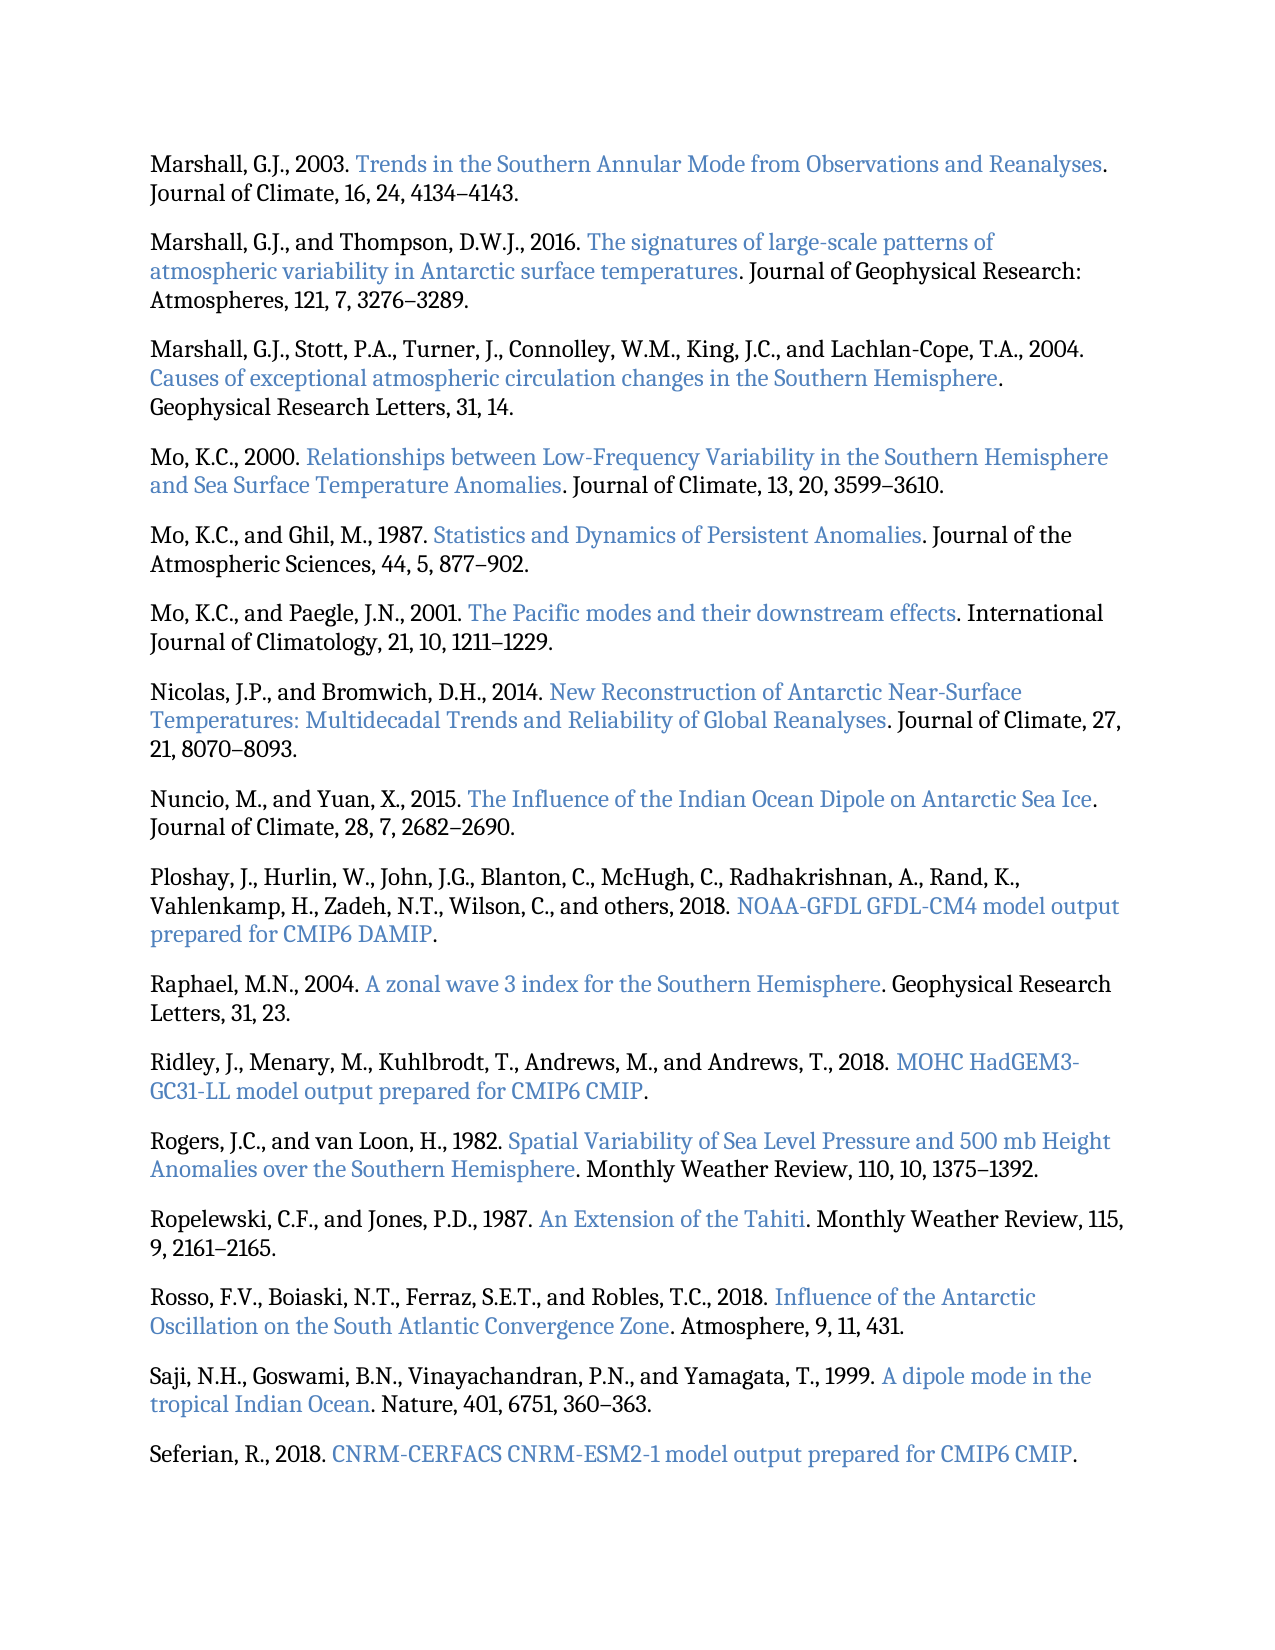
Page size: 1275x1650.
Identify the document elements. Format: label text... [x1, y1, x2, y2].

text Marshall, G.J., Stott, P.A., Turner, J., Connolley, W.M., King, J.C., and Lachlan-Cope, T.A., 2004. Causes of exceptional atmospheric circulation changes in the Southern Hemisphere. Geophysical Research Letters, 31, 14. [150, 335, 1125, 422]
text Mo, K.C., and Ghil, M., 1987. Statistics and Dynamics of Persistent Anomalies. Journal of the Atmospheric Sciences, 44, 5, 877–902. [150, 521, 1125, 578]
text Mo, K.C., 2000. Relationships between Low-Frequency Variability in the Southern Hemisphere and Sea Surface Temperature Anomalies. Journal of Climate, 13, 20, 3599–3610. [150, 442, 1125, 500]
text Ridley, J., Menary, M., Kuhlbrodt, T., Andrews, M., and Andrews, T., 2018. MOHC HadGEM3-GC31-LL model output prepared for CMIP6 CMIP. [150, 1048, 1125, 1106]
text Rosso, F.V., Boiaski, N.T., Ferraz, S.E.T., and Robles, T.C., 2018. Influence of the Antarctic Oscillation on the South Atlantic Convergence Zone. Atmosphere, 9, 11, 431. [150, 1283, 1125, 1341]
text Mo, K.C., and Paegle, J.N., 2001. The Pacific modes and their downstream effects. International Journal of Climatology, 21, 10, 1211–1229. [150, 599, 1125, 657]
text Marshall, G.J., 2003. Trends in the Southern Annular Mode from Observations and Reanalyses. Journal of Climate, 16, 24, 4134–4143. [150, 150, 1125, 207]
text Saji, N.H., Goswami, B.N., Vinayachandran, P.N., and Yamagata, T., 1999. A dipole mode in the tropical Indian Ocean. Nature, 401, 6751, 360–363. [150, 1362, 1125, 1419]
text Rogers, J.C., and van Loon, H., 1982. Spatial Variability of Sea Level Pressure and 500 mb Height Anomalies over the Southern Hemisphere. Monthly Weather Review, 110, 10, 1375–1392. [150, 1127, 1125, 1184]
text Raphael, M.N., 2004. A zonal wave 3 index for the Southern Hemisphere. Geophysical Research Letters, 31, 23. [150, 970, 1125, 1027]
text Ropelewski, C.F., and Jones, P.D., 1987. An Extension of the Tahiti. Monthly Weather Review, 115, 9, 2161–2165. [150, 1205, 1125, 1262]
text Ploshay, J., Hurlin, W., John, J.G., Blanton, C., McHugh, C., Radhakrishnan, A., Rand, K., Vahlenkamp, H., Zadeh, N.T., Wilson, C., and others, 2018. NOAA-GFDL GFDL-CM4 model output prepared for CMIP6 DAMIP. [150, 863, 1125, 949]
text Marshall, G.J., and Thompson, D.W.J., 2016. The signatures of large-scale patterns of atmospheric variability in Antarctic surface temperatures. Journal of Geophysical Research: Atmospheres, 121, 7, 3276–3289. [150, 228, 1125, 314]
text Nicolas, J.P., and Bromwich, D.H., 2014. New Reconstruction of Antarctic Near-Surface Temperatures: Multidecadal Trends and Reliability of Global Reanalyses. Journal of Climate, 27, 21, 8070–8093. [150, 677, 1125, 764]
text Nuncio, M., and Yuan, X., 2015. The Influence of the Indian Ocean Dipole on Antarctic Sea Ice. Journal of Climate, 28, 7, 2682–2690. [150, 784, 1125, 842]
text Seferian, R., 2018. CNRM-CERFACS CNRM-ESM2-1 model output prepared for CMIP6 CMIP. [150, 1440, 1125, 1469]
